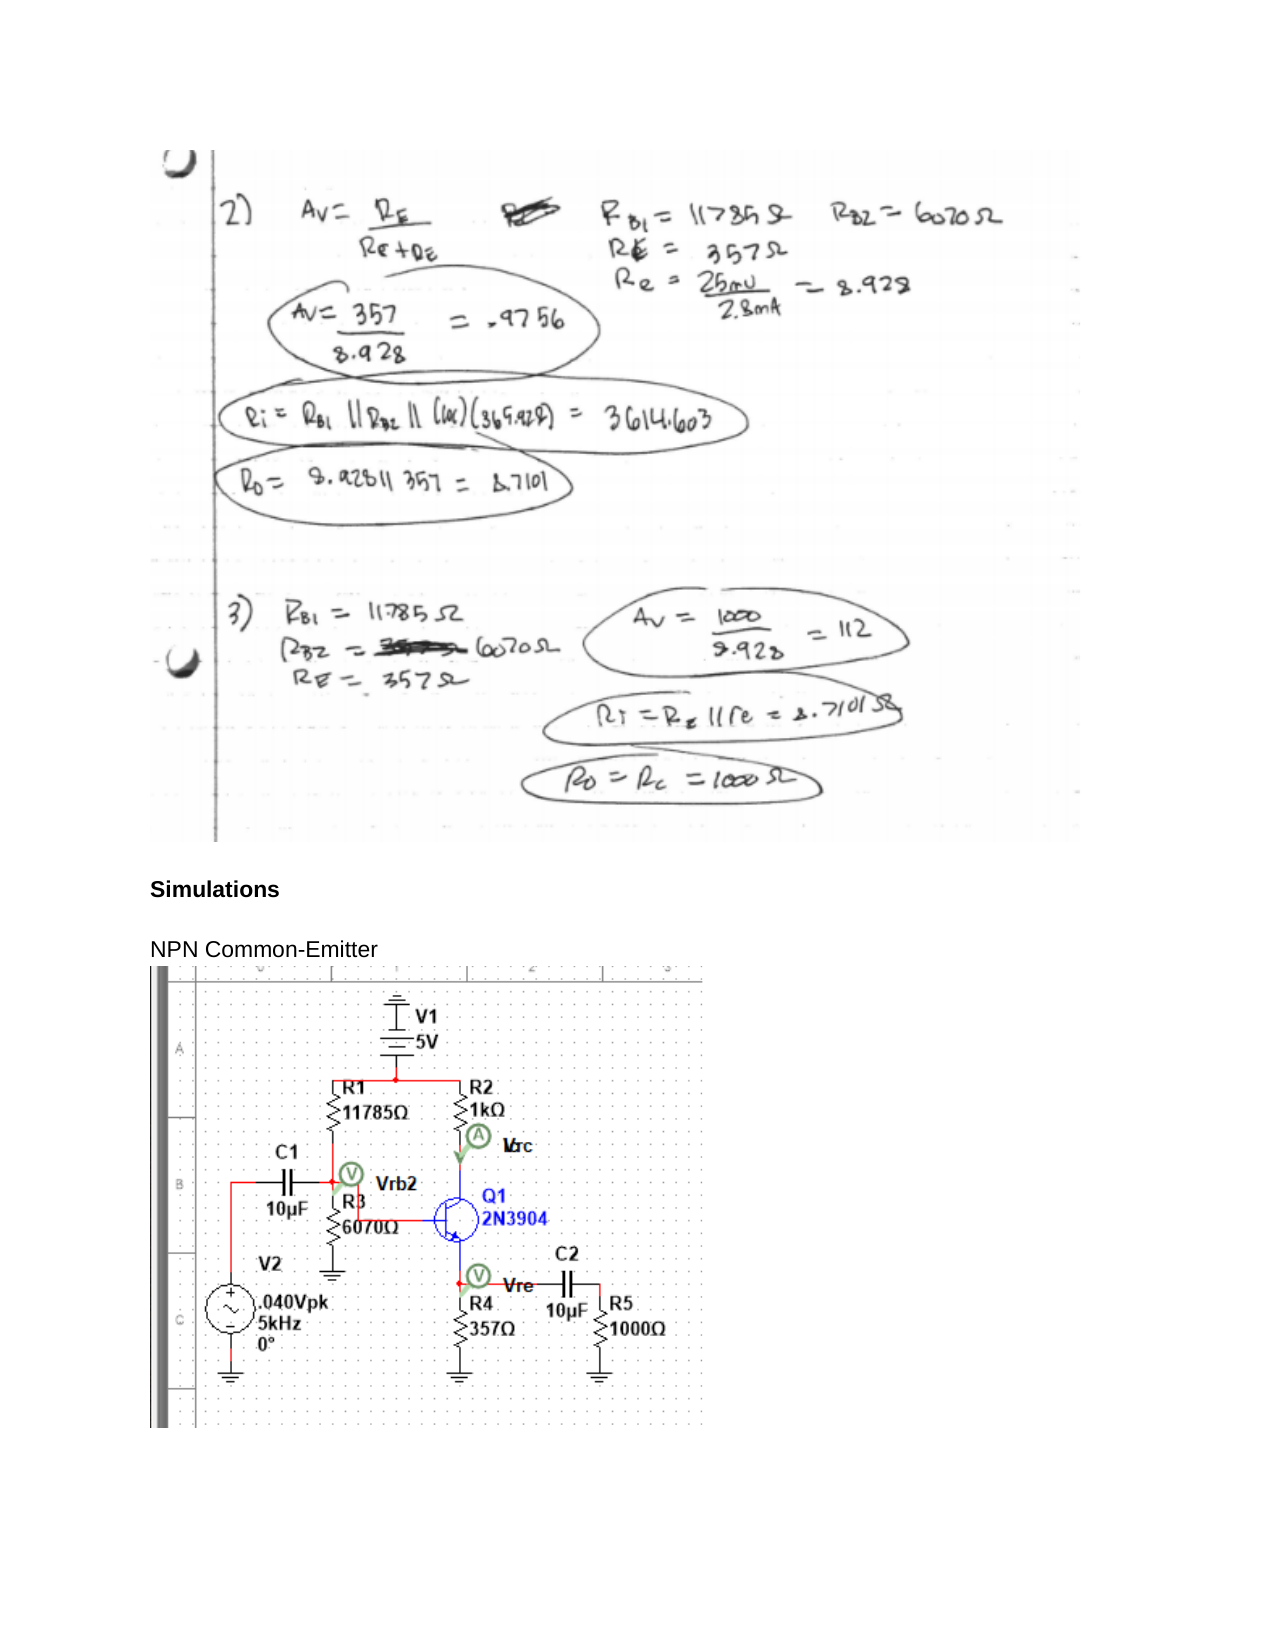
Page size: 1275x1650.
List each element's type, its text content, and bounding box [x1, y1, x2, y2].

text Simulations [150, 876, 1125, 902]
picture [150, 966, 703, 1428]
picture [150, 150, 1081, 842]
text NPN Common-Emitter [150, 936, 1125, 962]
